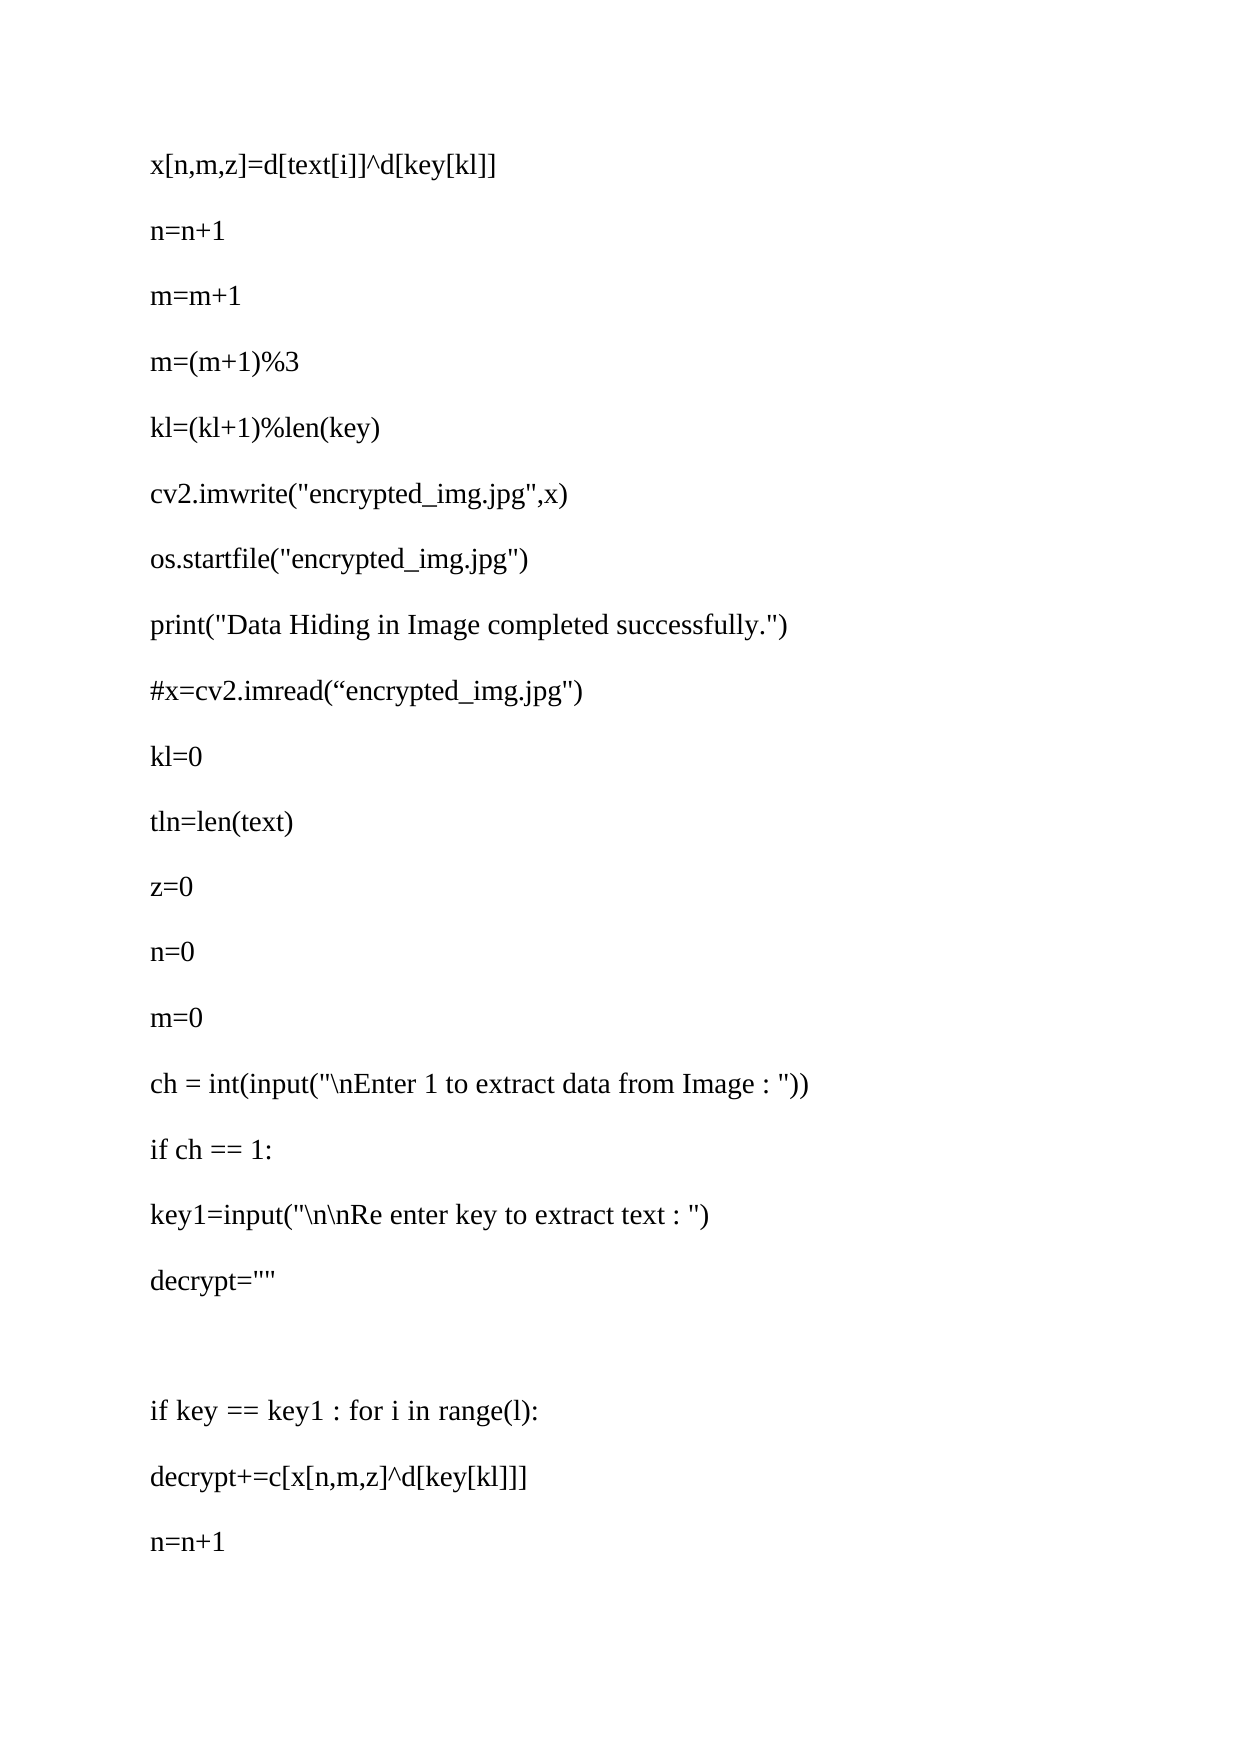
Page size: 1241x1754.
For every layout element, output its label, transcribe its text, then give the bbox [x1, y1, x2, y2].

text x[n,m,z]=d[text[i]]^d[key[kl]] n=n+1 [150, 147, 517, 246]
text if key == key1 : for i in range(l): decrypt+=c[x[n,m,z]^d[key[kl]]] n=n+1 [150, 1393, 540, 1558]
text kl=(kl+1)%len(key) cv2.imwrite("encrypted_img.jpg",x) os.startfile("encrypted_img.jpg") [150, 410, 706, 575]
text key1=input("\n\nRe enter key to extract text : ") decrypt="" [150, 1197, 756, 1296]
text kl=0 tln=len(text) z=0 [150, 739, 334, 903]
text ch = int(input("\nEnter 1 to extract data from Image : ")) if ch == 1: [150, 1066, 824, 1165]
text n=0 m=0 [150, 934, 239, 1034]
text print("Data Hiding in Image completed successfully.") #x=cv2.imread(“encrypted_img.jpg") [150, 607, 1094, 706]
text m=m+1 m=(m+1)%3 [150, 278, 386, 378]
